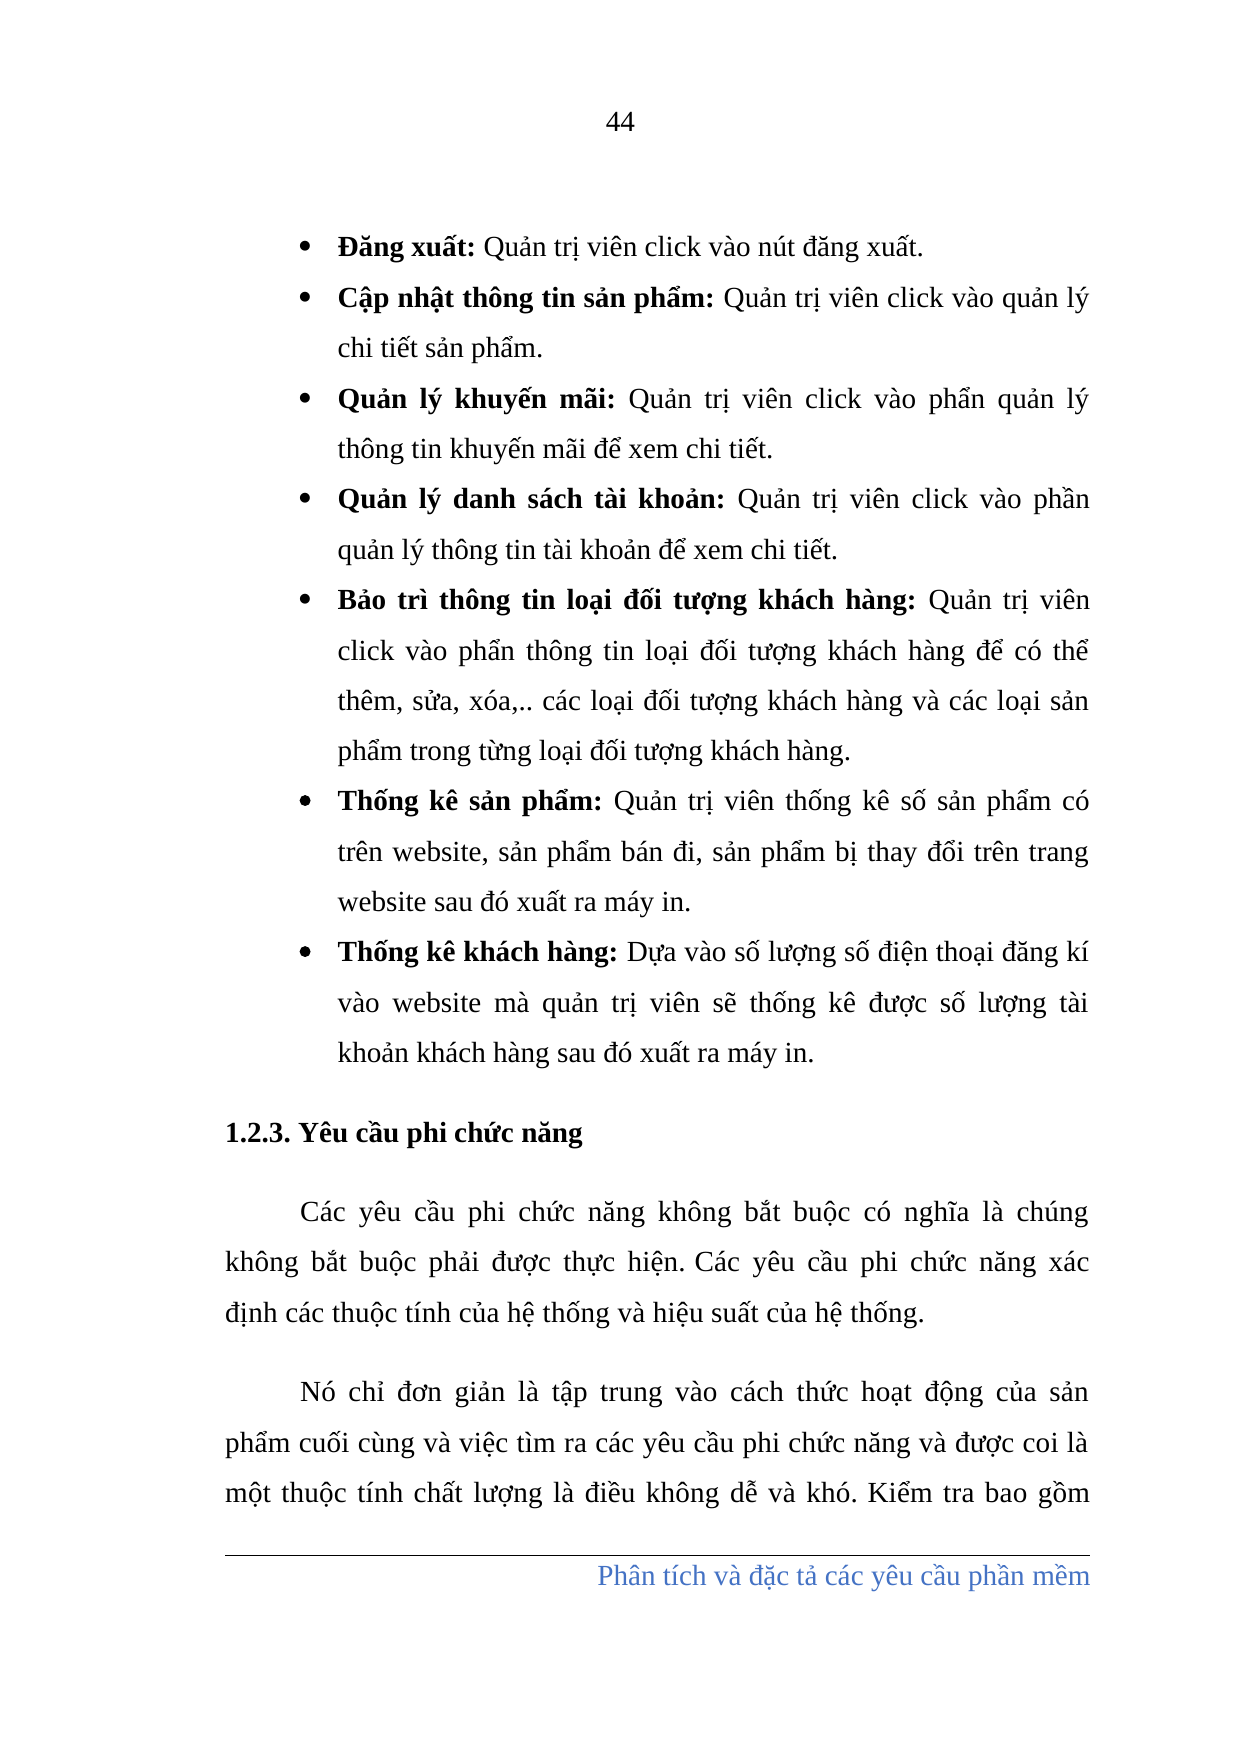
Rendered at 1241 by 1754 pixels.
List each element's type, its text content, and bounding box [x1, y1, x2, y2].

list Thống kê khách hàng: Dựa vào số lượng số điện thoại đăng kí vào website mà quản trị viên sẽ thống kê được số lượng tài khoản khách hàng sau đó xuất ra máy in. [300, 934, 1090, 1069]
subtitle Yêu cầu phi chức năng [225, 1115, 1090, 1148]
text Các yêu cầu phi chức năng không bắt buộc có nghĩa là chúng không bắt buộc phải được thực hiện. Các yêu cầu phi chức năng xác định các thuộc tính của hệ thống và hiệu suất của hệ thống. [225, 1278, 1090, 1328]
list Thống kê sản phẩm: Quản trị viên thống kê số sản phẩm có trên website, sản phẩm bán đi, sản phẩm bị thay đổi trên trang website sau đó xuất ra máy in. [300, 783, 1090, 918]
list Bảo trì thông tin loại đối tượng khách hàng: Quản trị viên click vào phẩn thông tin loại đối tượng khách hàng để có thể thêm, sửa, xóa,.. các loại đối tượng khách hàng và các loại sản phẩm trong từng loại đối tượng khách hàng. [300, 582, 1090, 767]
list Cập nhật thông tin sản phẩm: Quản trị viên click vào quản lý chi tiết sản phẩm. [300, 280, 1090, 364]
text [225, 1458, 1090, 1508]
list Quản lý khuyến mãi: Quản trị viên click vào phẩn quản lý thông tin khuyến mãi để xem chi tiết. [300, 381, 1090, 465]
list Đăng xuất: Quản trị viên click vào nút đăng xuất. [300, 229, 1090, 263]
list Quản lý danh sách tài khoản: Quản trị viên click vào phần quản lý thông tin tài khoản để xem chi tiết. [300, 481, 1090, 565]
text Các yêu cầu phi chức năng không bắt buộc có nghĩa là chúng không bắt buộc phải được thực hiện. Các yêu cầu phi chức năng xác định các thuộc tính của hệ thống và hiệu suất của hệ thống. [225, 1194, 1090, 1245]
